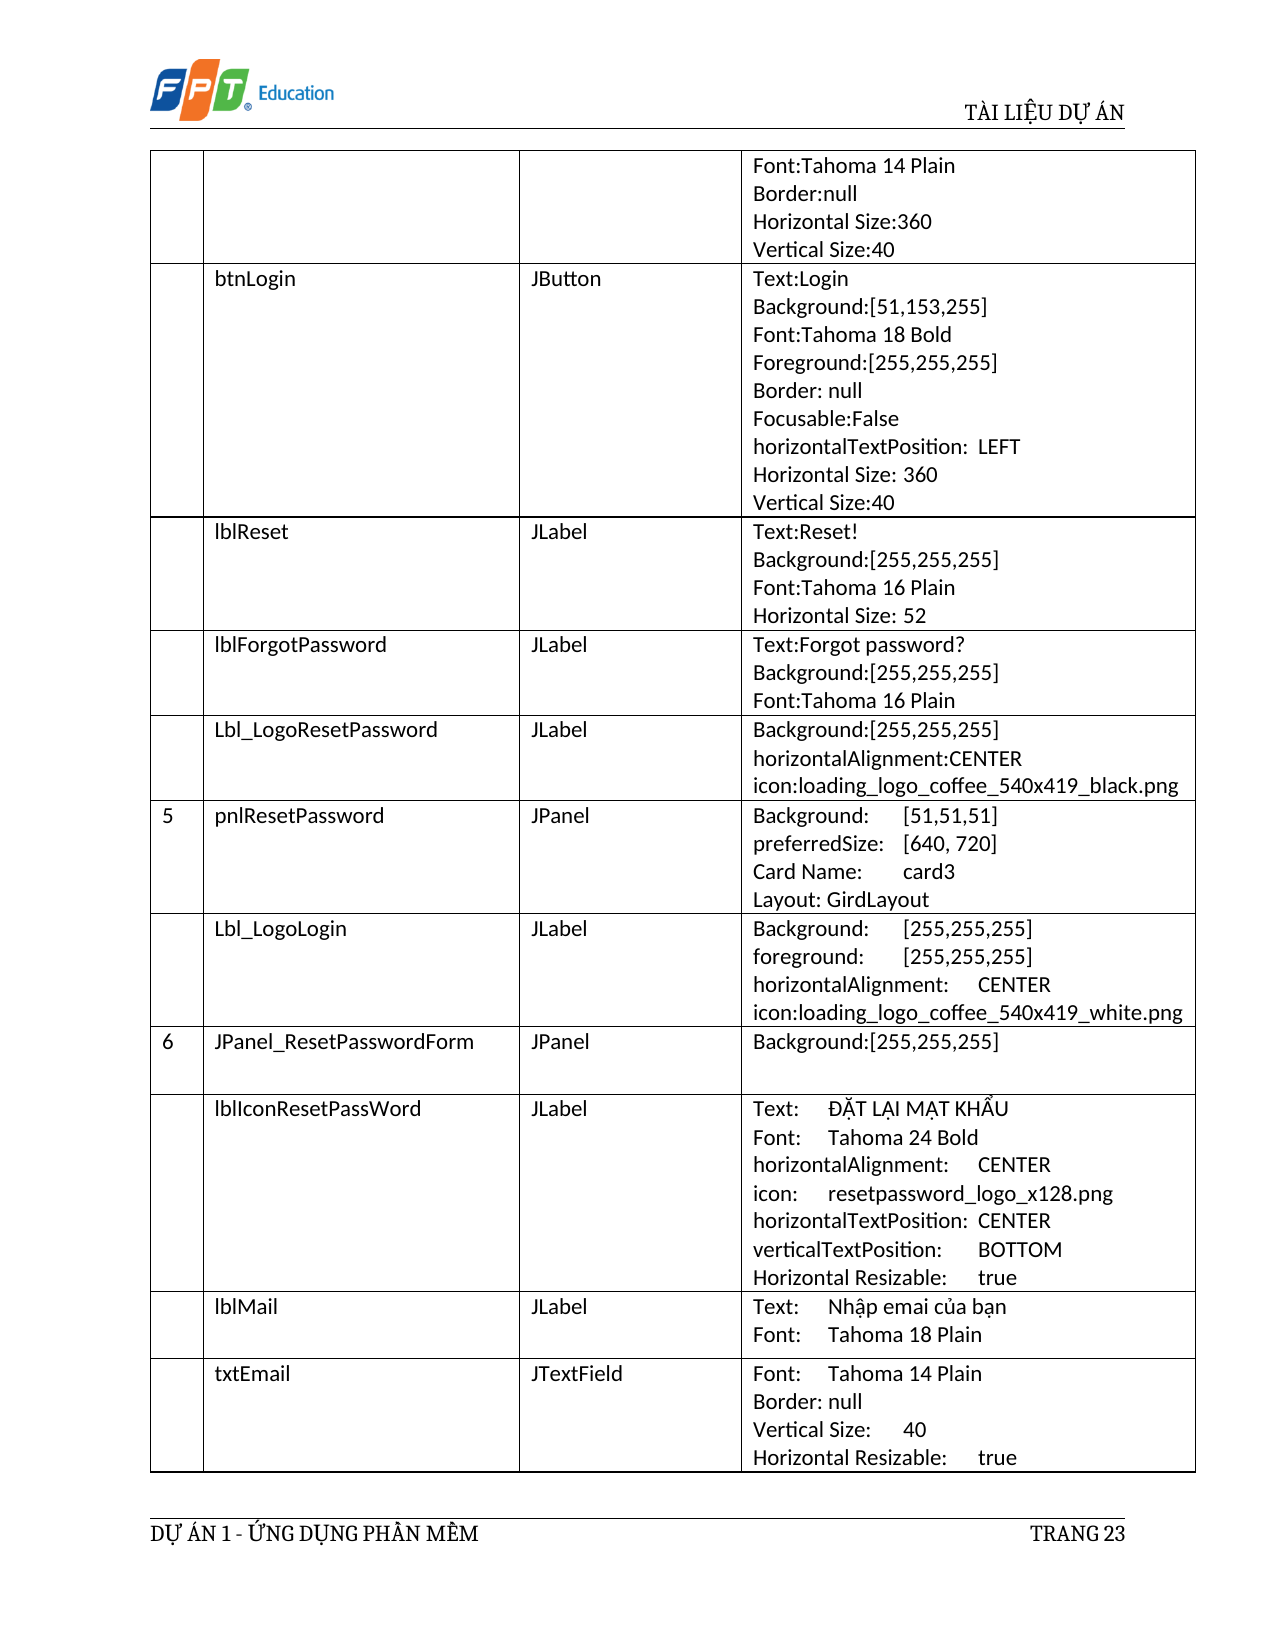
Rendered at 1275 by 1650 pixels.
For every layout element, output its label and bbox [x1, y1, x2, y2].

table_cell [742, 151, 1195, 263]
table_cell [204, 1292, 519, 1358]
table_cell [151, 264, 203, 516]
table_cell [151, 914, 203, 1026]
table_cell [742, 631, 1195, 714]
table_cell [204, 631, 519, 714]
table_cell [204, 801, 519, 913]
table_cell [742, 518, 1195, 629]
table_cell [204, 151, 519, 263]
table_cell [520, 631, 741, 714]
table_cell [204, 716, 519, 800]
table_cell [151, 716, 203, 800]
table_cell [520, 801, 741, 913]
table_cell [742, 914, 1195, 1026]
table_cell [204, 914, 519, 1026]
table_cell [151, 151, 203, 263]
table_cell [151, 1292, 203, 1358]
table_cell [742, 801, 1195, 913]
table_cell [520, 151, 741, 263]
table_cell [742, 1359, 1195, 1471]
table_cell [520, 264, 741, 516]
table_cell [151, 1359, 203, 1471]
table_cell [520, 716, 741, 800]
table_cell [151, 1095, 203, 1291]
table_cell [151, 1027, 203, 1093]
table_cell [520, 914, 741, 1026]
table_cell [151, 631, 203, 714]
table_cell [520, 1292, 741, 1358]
picture [150, 59, 336, 121]
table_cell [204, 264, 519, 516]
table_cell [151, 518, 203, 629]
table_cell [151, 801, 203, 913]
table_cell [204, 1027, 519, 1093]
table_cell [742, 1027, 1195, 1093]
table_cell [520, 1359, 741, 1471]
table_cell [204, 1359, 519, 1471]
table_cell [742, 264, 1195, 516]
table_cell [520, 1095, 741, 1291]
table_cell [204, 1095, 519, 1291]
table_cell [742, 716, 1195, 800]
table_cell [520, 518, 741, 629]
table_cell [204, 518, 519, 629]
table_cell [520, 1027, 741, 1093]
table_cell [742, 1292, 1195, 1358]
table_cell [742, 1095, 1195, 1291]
